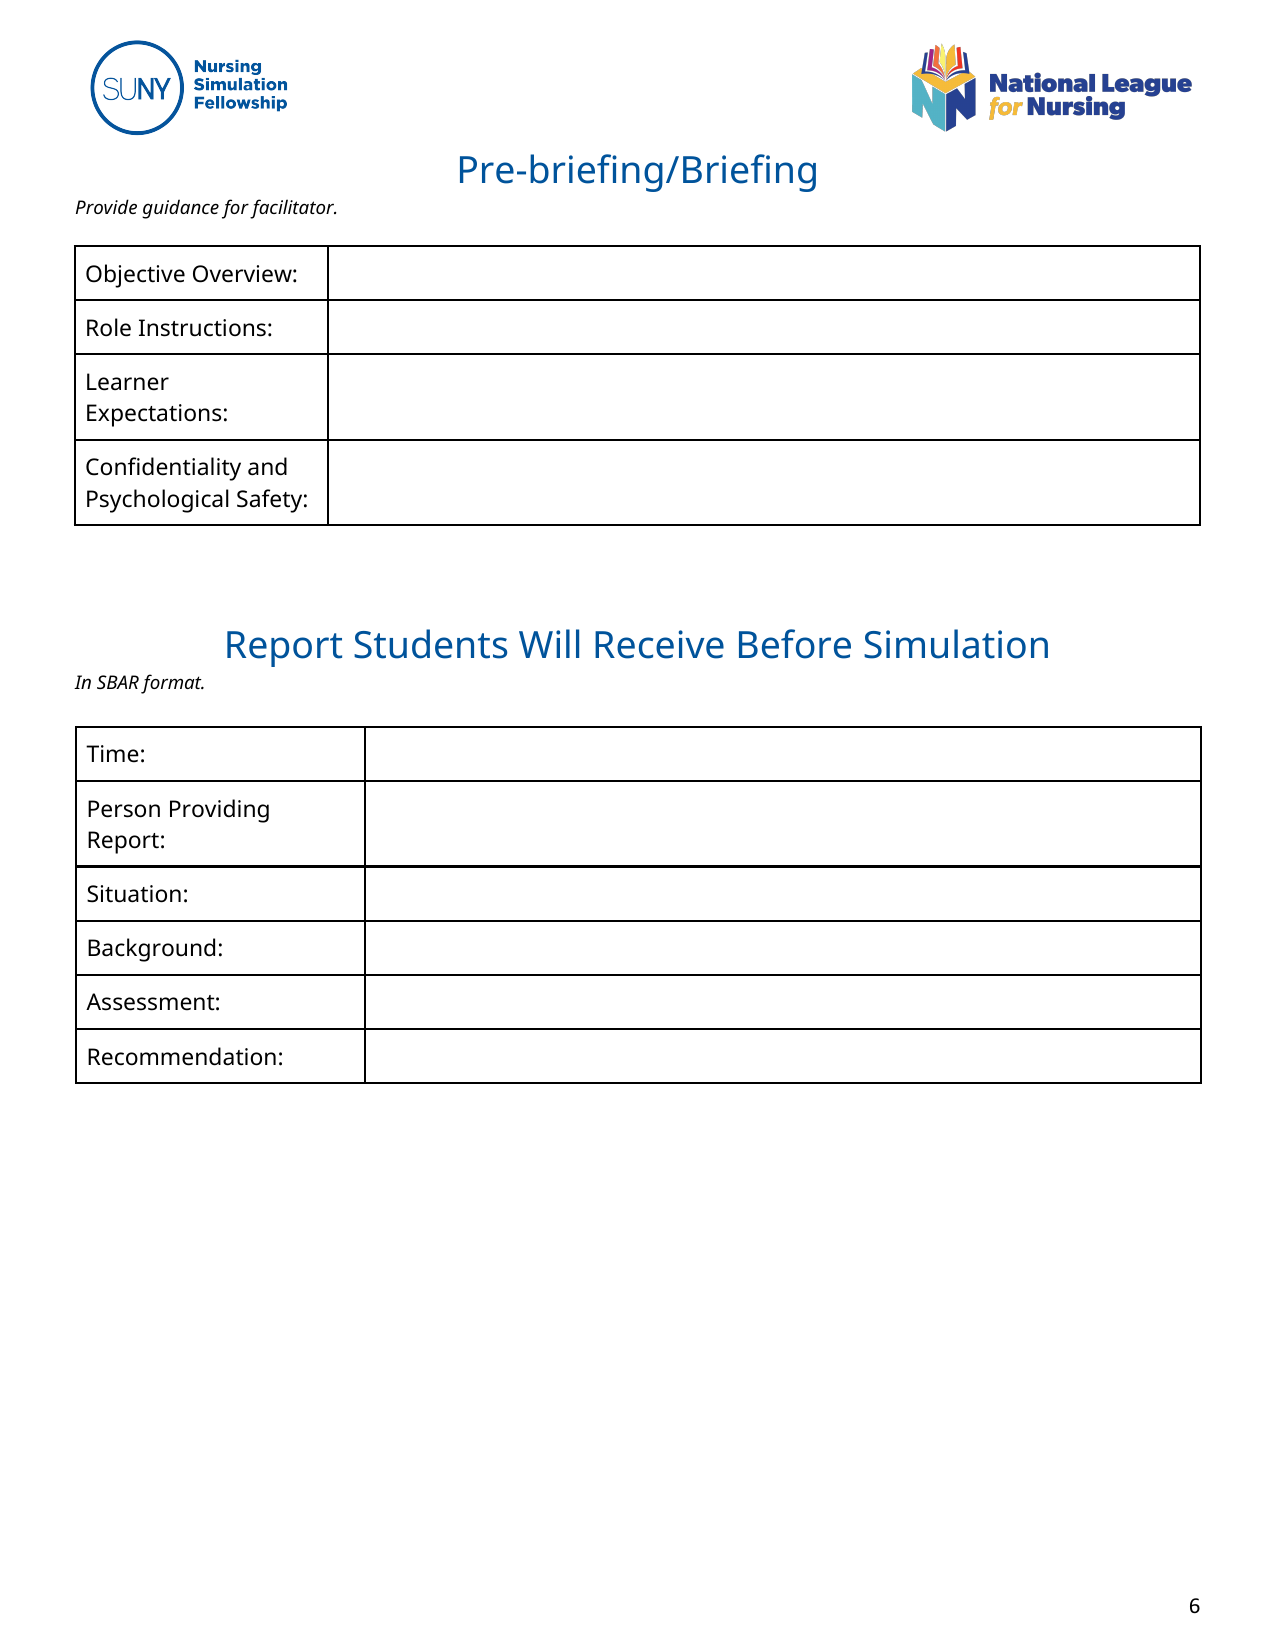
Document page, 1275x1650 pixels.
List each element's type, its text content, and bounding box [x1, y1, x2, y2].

table_cell [366, 922, 1200, 974]
table_cell Confidentiality and Psychological Safety: [76, 441, 327, 524]
table_header [366, 728, 1200, 780]
table_cell [366, 782, 1200, 865]
table_cell Background: [77, 922, 364, 974]
subtitle Report Students Will Receive Before Simulation [75, 618, 1200, 669]
table_cell Assessment: [77, 976, 364, 1028]
table_cell Person Providing Report: [77, 782, 364, 865]
subtitle Pre-briefing/Briefing [75, 143, 1200, 194]
table_cell Role Instructions: [76, 301, 327, 353]
table_header Time: [77, 728, 364, 780]
table_cell Learner Expectations: [76, 355, 327, 439]
table_cell Situation: [77, 868, 364, 919]
table_cell [329, 301, 1199, 353]
table_header [329, 247, 1199, 299]
picture [904, 41, 1200, 133]
picture [75, 29, 298, 143]
table_cell [366, 976, 1200, 1028]
table_cell [366, 868, 1200, 919]
text Provide guidance for facilitator. [75, 194, 1200, 220]
text In SBAR format. [75, 669, 1200, 694]
table_cell Recommendation: [77, 1030, 364, 1082]
table_header Objective Overview: [76, 247, 327, 299]
table_cell [366, 1030, 1200, 1082]
table_cell [329, 441, 1199, 524]
table_cell [329, 355, 1199, 439]
